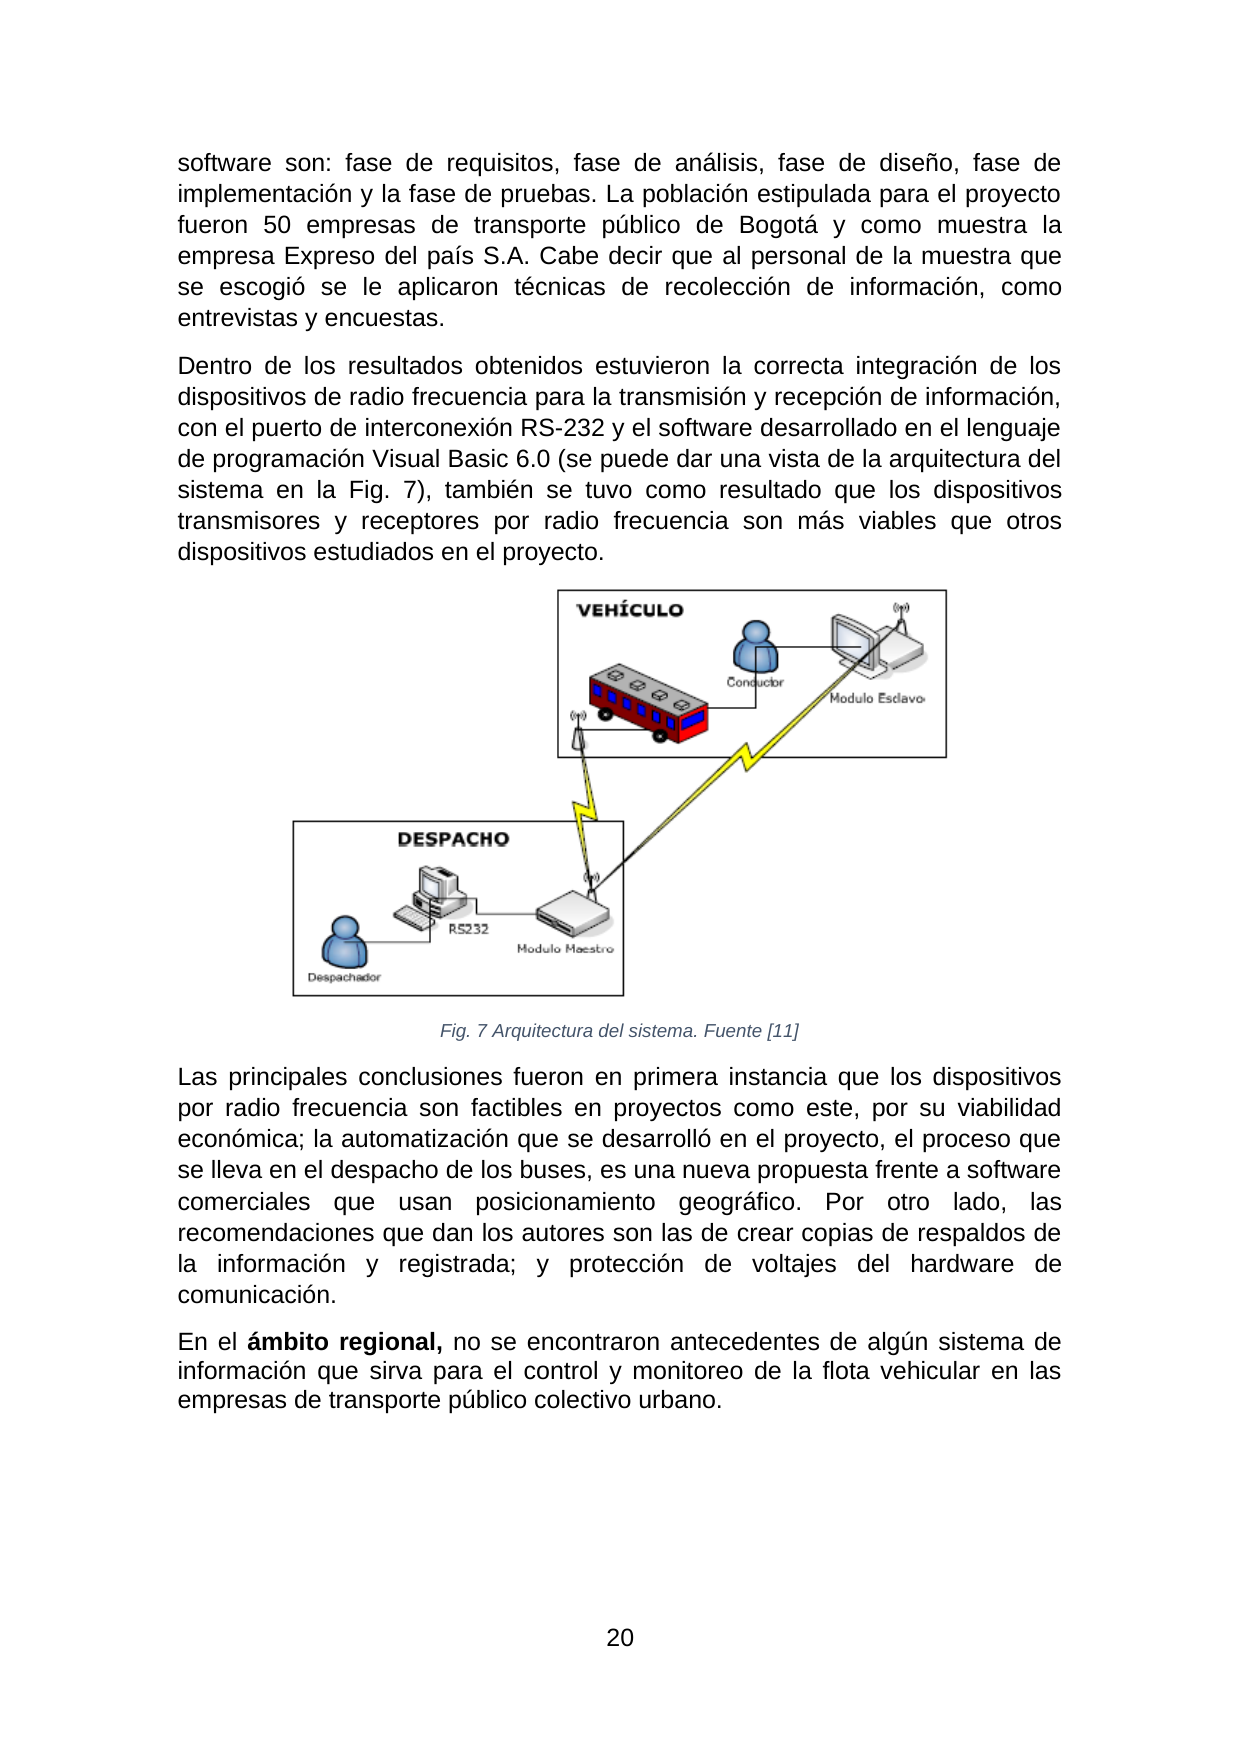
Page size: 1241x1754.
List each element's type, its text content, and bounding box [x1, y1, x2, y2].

picture [287, 584, 953, 1001]
text Dentro de los resultados obtenidos estuvieron la correcta integración de los dispositivos de radio frecuencia para la transmisión y recepción de información, con el puerto de interconexión RS-232 y el software desarrollado en el lenguaje de programación Visual Basic 6.0 (se puede dar una vista de la arquitectura del sistema en la Fig. 7), también se tuvo como resultado que los dispositivos transmisores y receptores por radio frecuencia son más viables que otros dispositivos estudiados en el proyecto. [177, 351, 1063, 566]
text Fig. Arquitectura del sistema. Fuente [177, 1020, 1063, 1041]
text Las principales conclusiones fueron en primera instancia que los dispositivos por radio frecuencia son factibles en proyectos como este, por su viabilidad económica; la automatización que se desarrolló en el proyecto, el proceso que se lleva en el despacho de los buses, es una nueva propuesta frente a software comerciales que usan posicionamiento geográfico. Por otro lado, las recomendaciones que dan los autores son las de crear copias de respaldos de la información y registrada; y protección de voltajes del hardware de comunicación. [177, 1062, 1063, 1308]
text En el ámbito regional, no se encontraron antecedentes de algún sistema de información que sirva para el control y monitoreo de la flota vehicular en las empresas de transporte público colectivo urbano. [177, 1327, 1063, 1413]
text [177, 148, 1063, 332]
